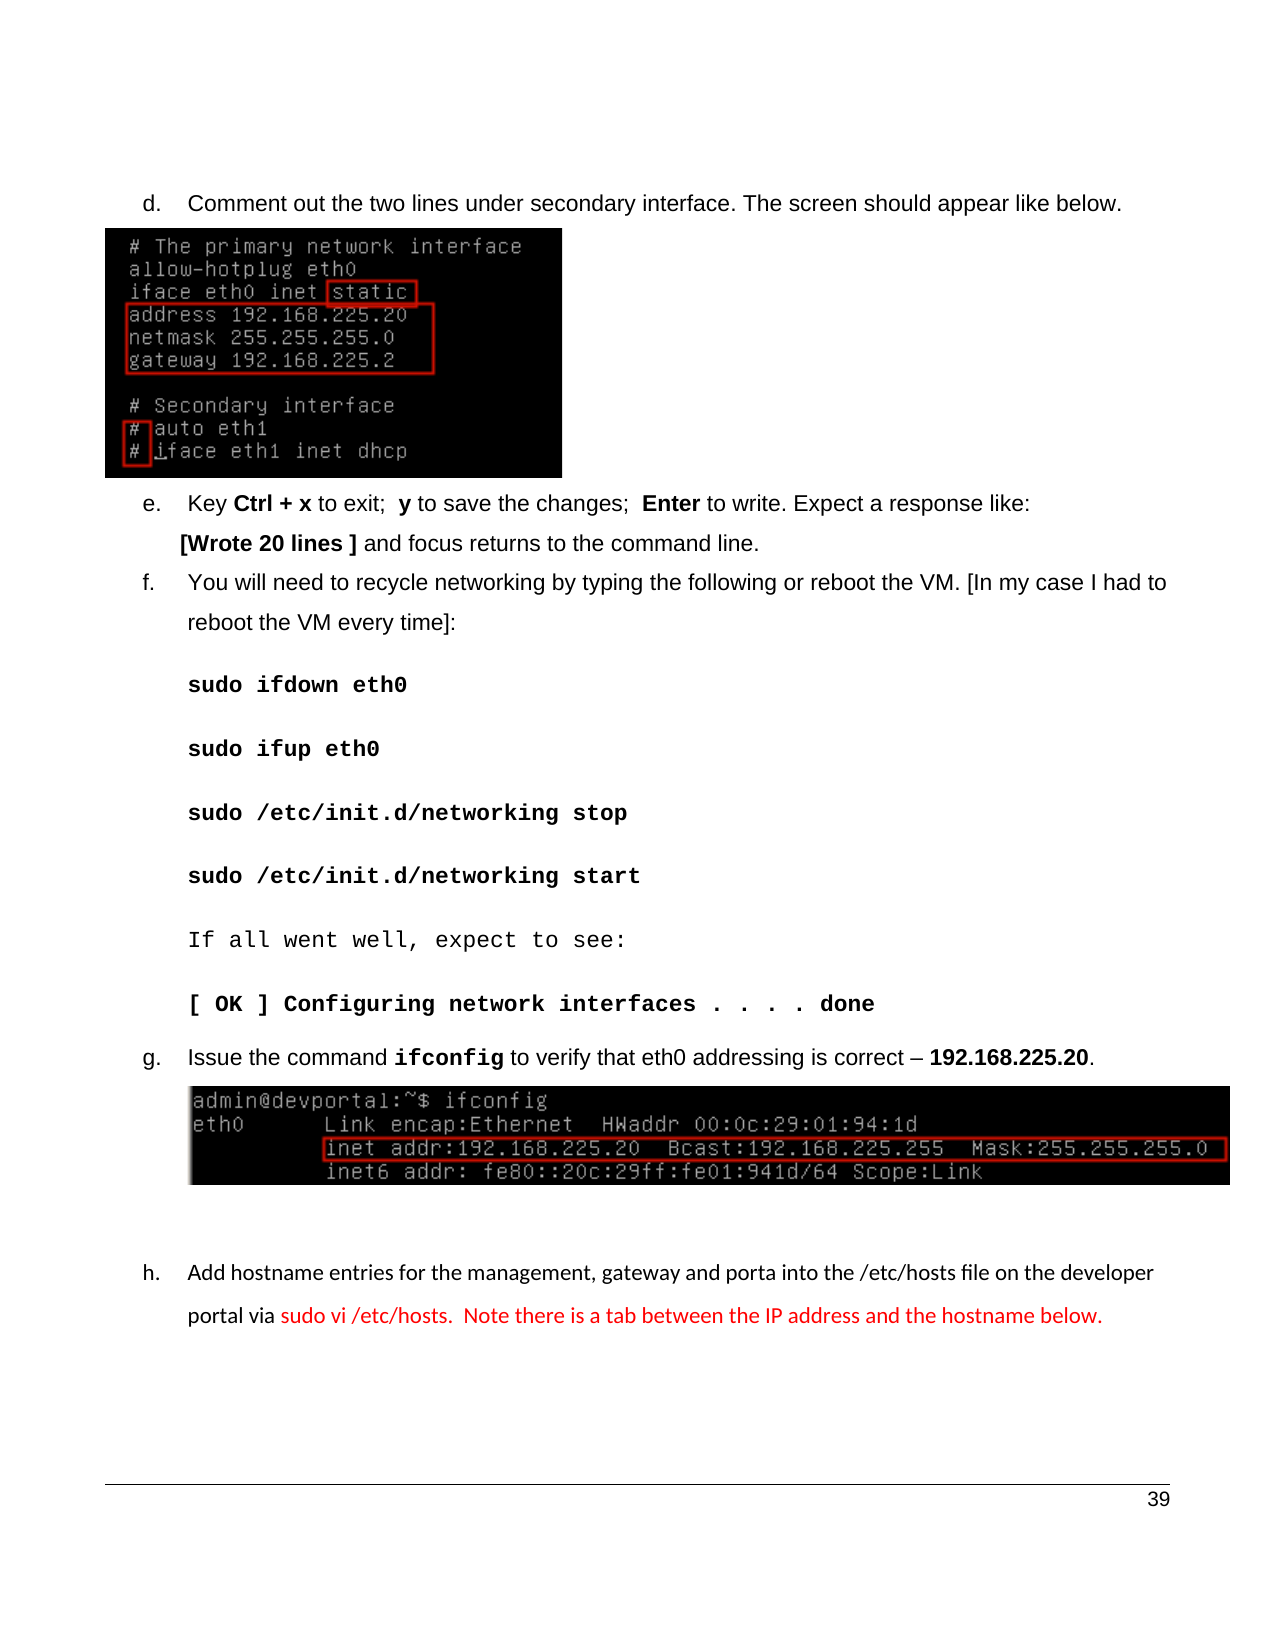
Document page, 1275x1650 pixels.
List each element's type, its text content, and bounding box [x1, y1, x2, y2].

text sudo ifup eth0 [187, 737, 1170, 763]
list You will need to recycle networking by typing the following or reboot the VM. [In my case I had to reboot the VM every time]: [142, 569, 1170, 635]
text sudo ifdown eth0 [187, 673, 1170, 699]
list Issue the command ifconfig to verify that eth0 addressing is correct – 192.168.225.20. [142, 1044, 1170, 1072]
list Add hostname entries for the management, gateway and porta into the /etc/hosts file on the developer portal via sudo vi /etc/hosts. Note there is a tab between the IP address and the hostname below. [142, 1258, 1170, 1329]
list Comment out the two lines under secondary interface. The screen should appear like below. [142, 189, 1170, 216]
list Key Ctrl + x to exit; y to save the changes; Enter to write. Expect a response like: [142, 490, 1170, 517]
picture [187, 1086, 1230, 1185]
picture [105, 228, 563, 478]
text If all went well, expect to see: [187, 929, 1170, 955]
text [ OK ] Configuring network interfaces . . . . done [187, 993, 1170, 1018]
text sudo /etc/init.d/networking start [187, 865, 1170, 891]
text sudo /etc/init.d/networking stop [187, 801, 1170, 827]
text [Wrote 20 lines ] and focus returns to the command line. [180, 530, 1170, 556]
